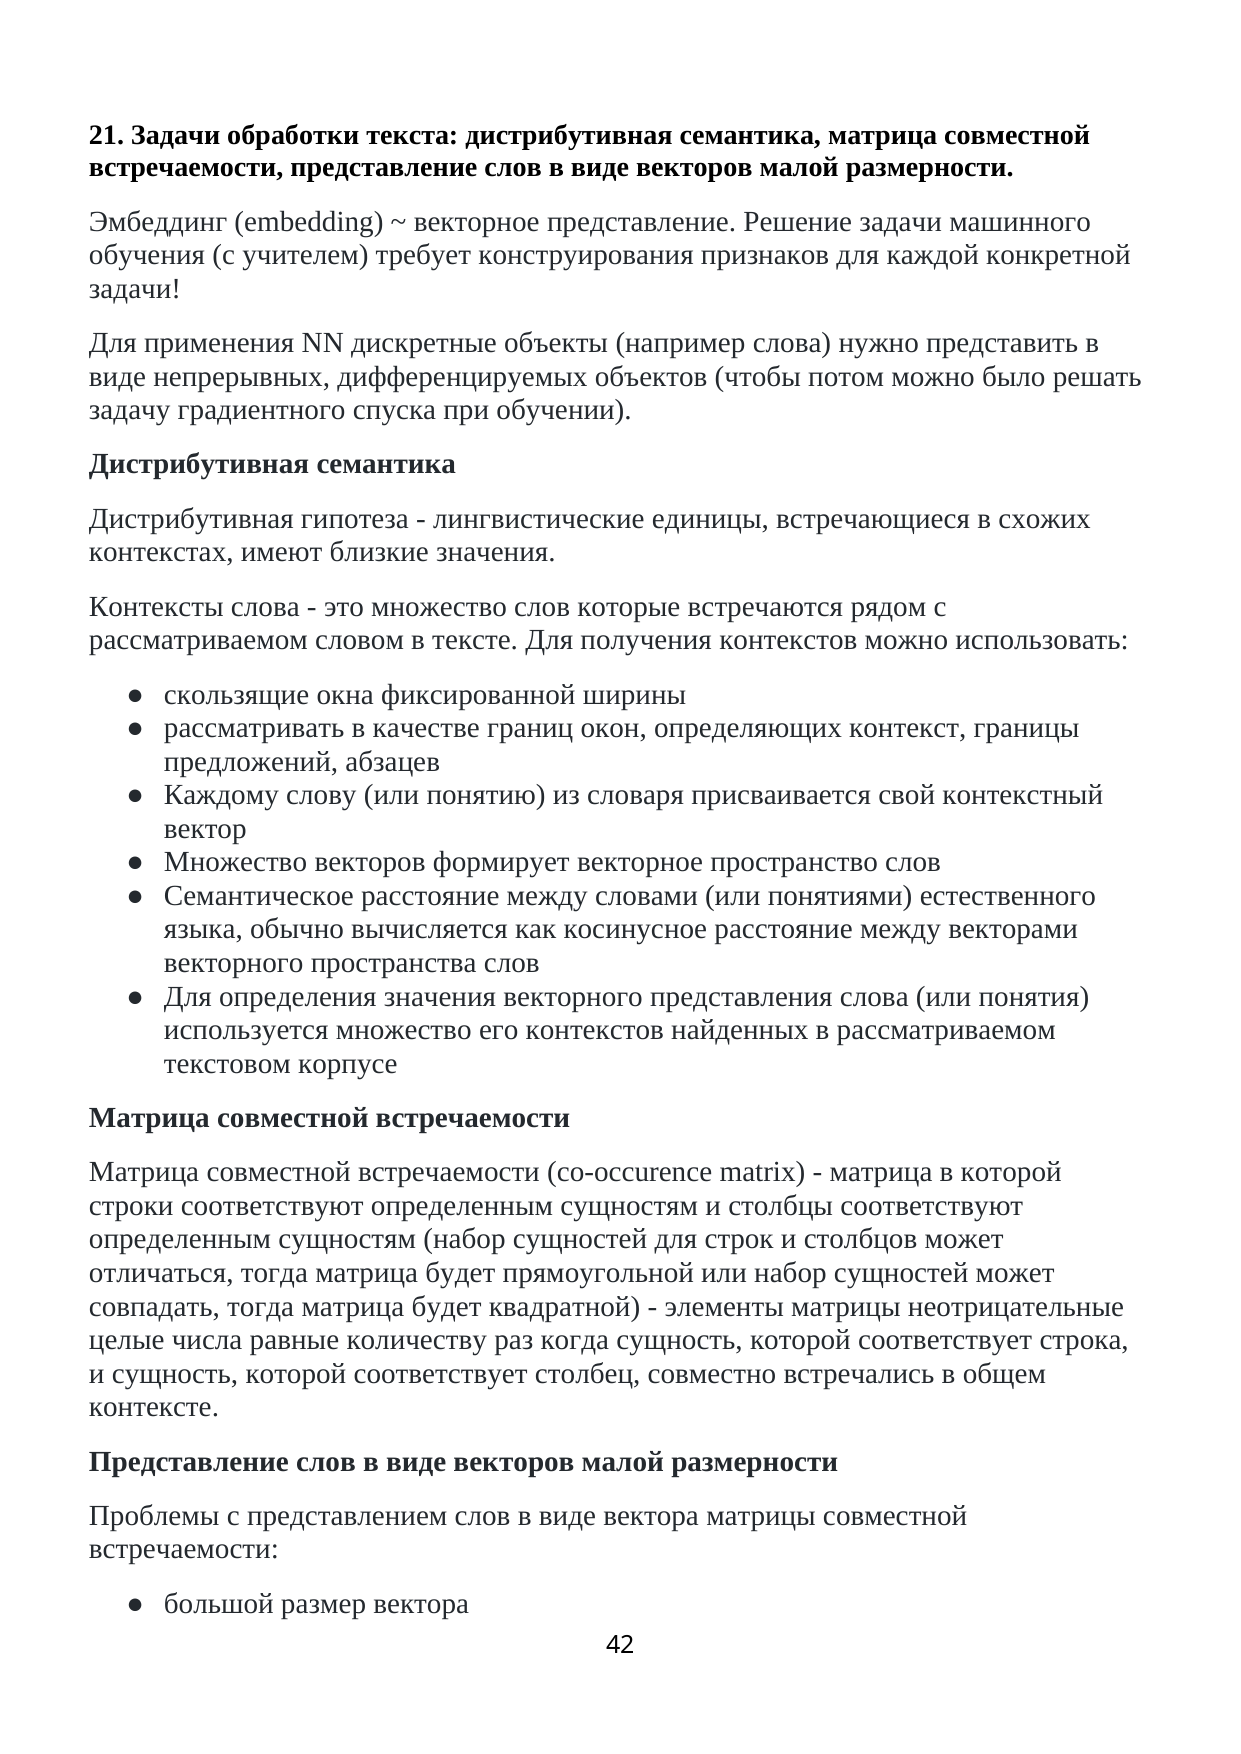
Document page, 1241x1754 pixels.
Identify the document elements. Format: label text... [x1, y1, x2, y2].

text Эмбеддинг (embedding) ~ векторное представление. Решение задачи машинного обучения (с учителем) требует конструирования признаков для каждой конкретной задачи! [89, 204, 1152, 304]
text Проблемы с представлением слов в виде вектора матрицы совместной встречаемости: [89, 1498, 1152, 1565]
text Для применения NN дискретные объекты (например слова) нужно представить в виде непрерывных, дифференцируемых объектов (чтобы потом можно было решать задачу градиентного спуска при обучении). [89, 325, 1152, 426]
text Дистрибутивная гипотеза - лингвистические единицы, встречающиеся в схожих контекстах, имеют близкие значения. [89, 501, 1152, 568]
text Контексты слова - это множество слов которые встречаются рядом с рассматриваемом словом в тексте. Для получения контекстов можно использовать: [89, 589, 1152, 656]
subtitle 21. Задачи обработки текста: дистрибутивная семантика, матрица совместной встречаемости, представление слов в виде векторов малой размерности. [89, 118, 1152, 183]
list Множество векторов формирует векторное пространство слов [126, 844, 1152, 878]
list скользящие окна фиксированной ширины [126, 677, 1152, 710]
list рассматривать в качестве границ окон, определяющих контекст, границы предложений, абзацев [126, 710, 1152, 777]
text Дистрибутивная семантика [89, 447, 1152, 480]
list Семантическое расстояние между словами (или понятиями) естественного языка, обычно вычисляется как косинусное расстояние между векторами векторного пространства слов [126, 878, 1152, 979]
list большой размер вектора [126, 1586, 1152, 1619]
list Для определения значения векторного представления слова (или понятия) используется множество его контекстов найденных в рассматриваемом текстовом корпусе [126, 979, 1152, 1079]
text Представление слов в виде векторов малой размерности [89, 1444, 1152, 1477]
text Матрица совместной встречаемости [89, 1100, 1152, 1134]
list Каждому слову (или понятию) из словаря присваивается свой контекстный вектор [126, 777, 1152, 844]
text Матрица совместной встречаемости (co-occurence matrix) - матрица в которой строки соответствуют определенным сущностям и столбцы соответствуют определенным сущностям (набор сущностей для строк и столбцов может отличаться, тогда матрица будет прямоугольной или набор сущностей может совпадать, тогда матрица будет квадратной) - элементы матрицы неотрицательные целые числа равные количеству раз когда сущность, которой соответствует строка, и сущность, которой соответствует столбец, совместно встречались в общем контексте. [89, 1154, 1152, 1423]
